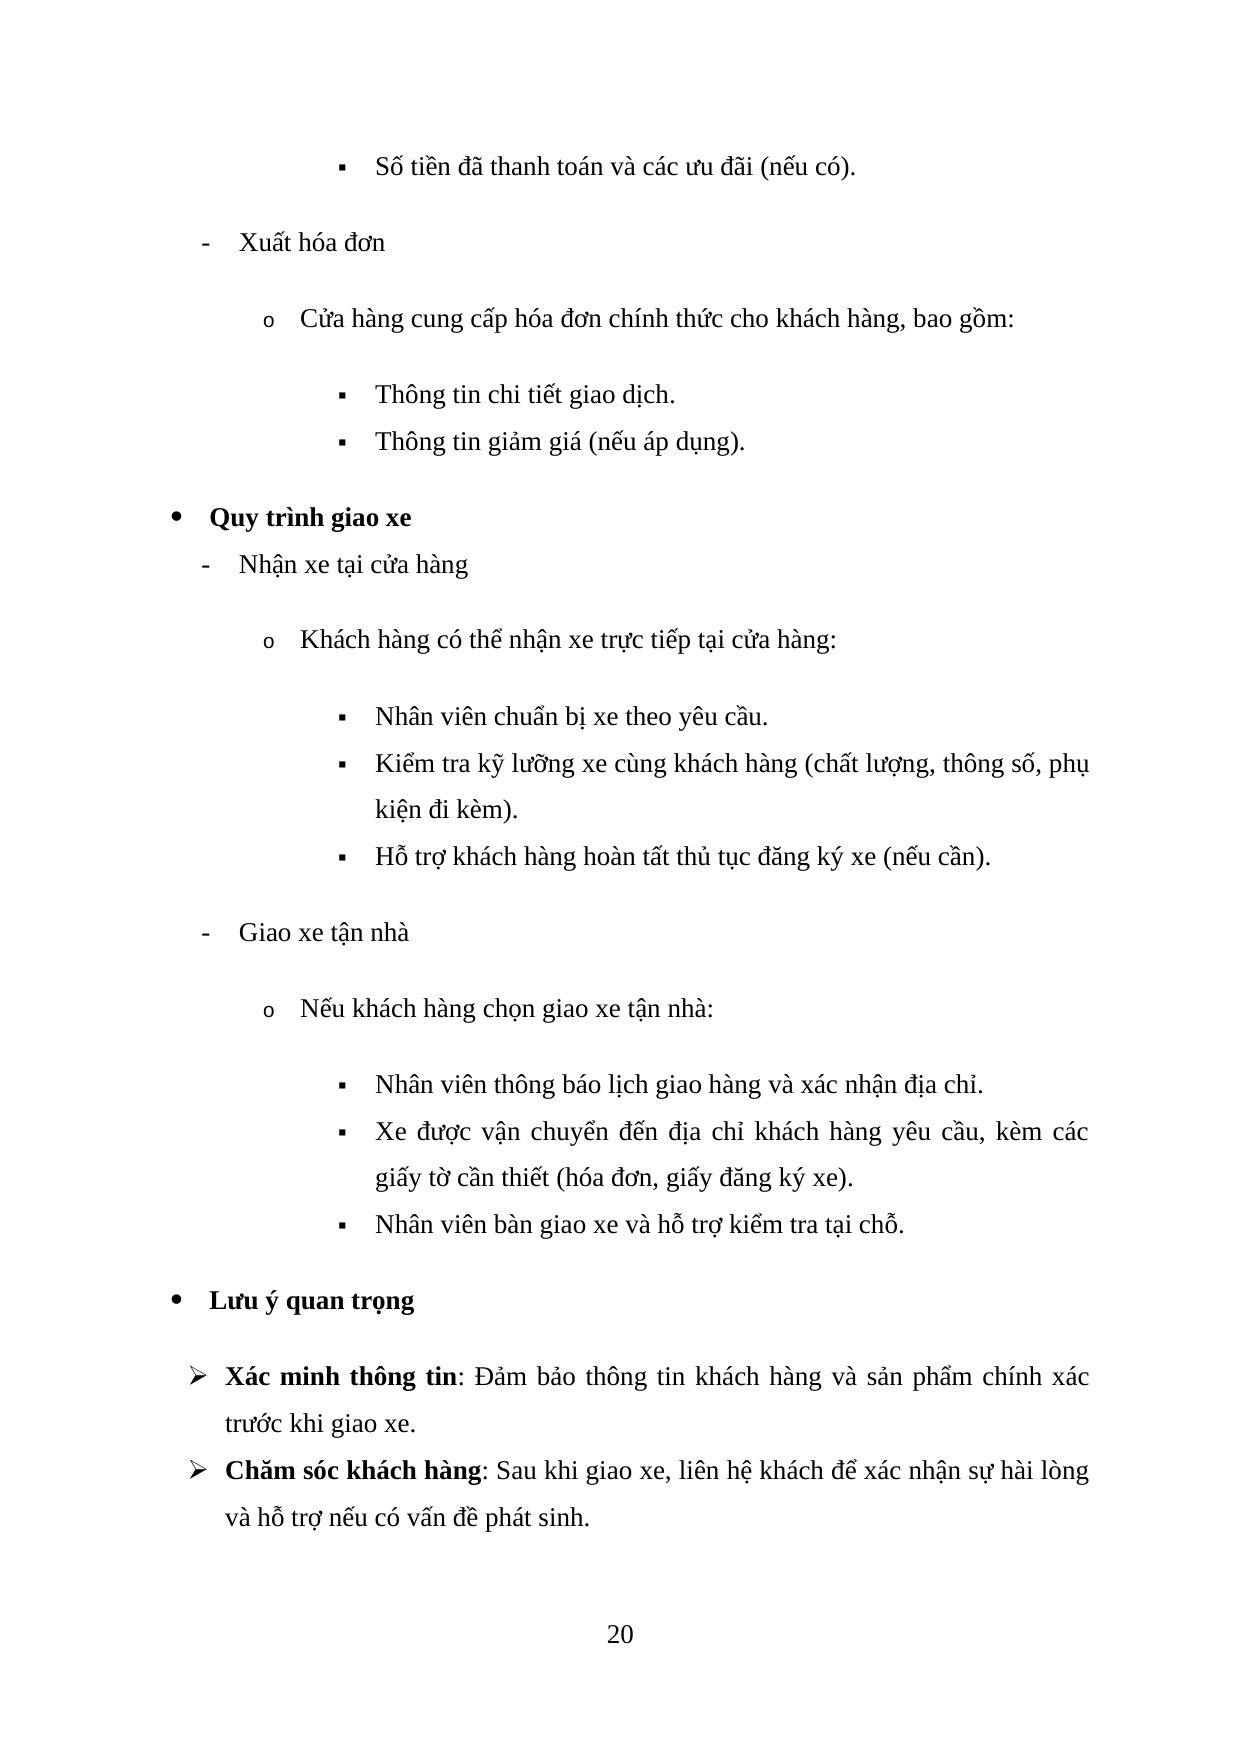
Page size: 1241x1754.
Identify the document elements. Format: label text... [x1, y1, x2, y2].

list Xe được vận chuyển đến địa chỉ khách hàng yêu cầu, kèm các giấy tờ cần thiết (hóa đơn, giấy đăng ký xe). [337, 1115, 1090, 1193]
list Nếu khách hàng chọn giao xe tận nhà: [262, 992, 1090, 1023]
list Nhận xe tại cửa hàng [201, 548, 1090, 579]
list Nhân viên chuẩn bị xe theo yêu cầu. [337, 700, 1090, 731]
list Thông tin chi tiết giao dịch. [337, 378, 1090, 409]
list Khách hàng có thể nhận xe trực tiếp tại cửa hàng: [262, 624, 1090, 655]
list Hỗ trợ khách hàng hoàn tất thủ tục đăng ký xe (nếu cần). [337, 840, 1090, 871]
list Thông tin giảm giá (nếu áp dụng). [337, 425, 1090, 456]
list Giao xe tận nhà [201, 916, 1090, 947]
list Nhân viên bàn giao xe và hỗ trợ kiểm tra tại chỗ. [337, 1208, 1090, 1239]
list Quy trình giao xe [172, 501, 1090, 532]
list Số tiền đã thanh toán và các ưu đãi (nếu có). [337, 150, 1090, 181]
list Kiểm tra kỹ lưỡng xe cùng khách hàng (chất lượng, thông số, phụ kiện đi kèm). [337, 747, 1090, 824]
list Xác minh thông tin: Đảm bảo thông tin khách hàng và sản phẩm chính xác trước khi giao xe. [187, 1360, 1090, 1438]
list Nhân viên thông báo lịch giao hàng và xác nhận địa chỉ. [337, 1068, 1090, 1099]
list Chăm sóc khách hàng: Sau khi giao xe, liên hệ khách để xác nhận sự hài lòng và hỗ trợ nếu có vấn đề phát sinh. [187, 1454, 1090, 1532]
list Lưu ý quan trọng [172, 1284, 1090, 1316]
list Xuất hóa đơn [201, 226, 1090, 257]
list Cửa hàng cung cấp hóa đơn chính thức cho khách hàng, bao gồm: [262, 302, 1090, 333]
